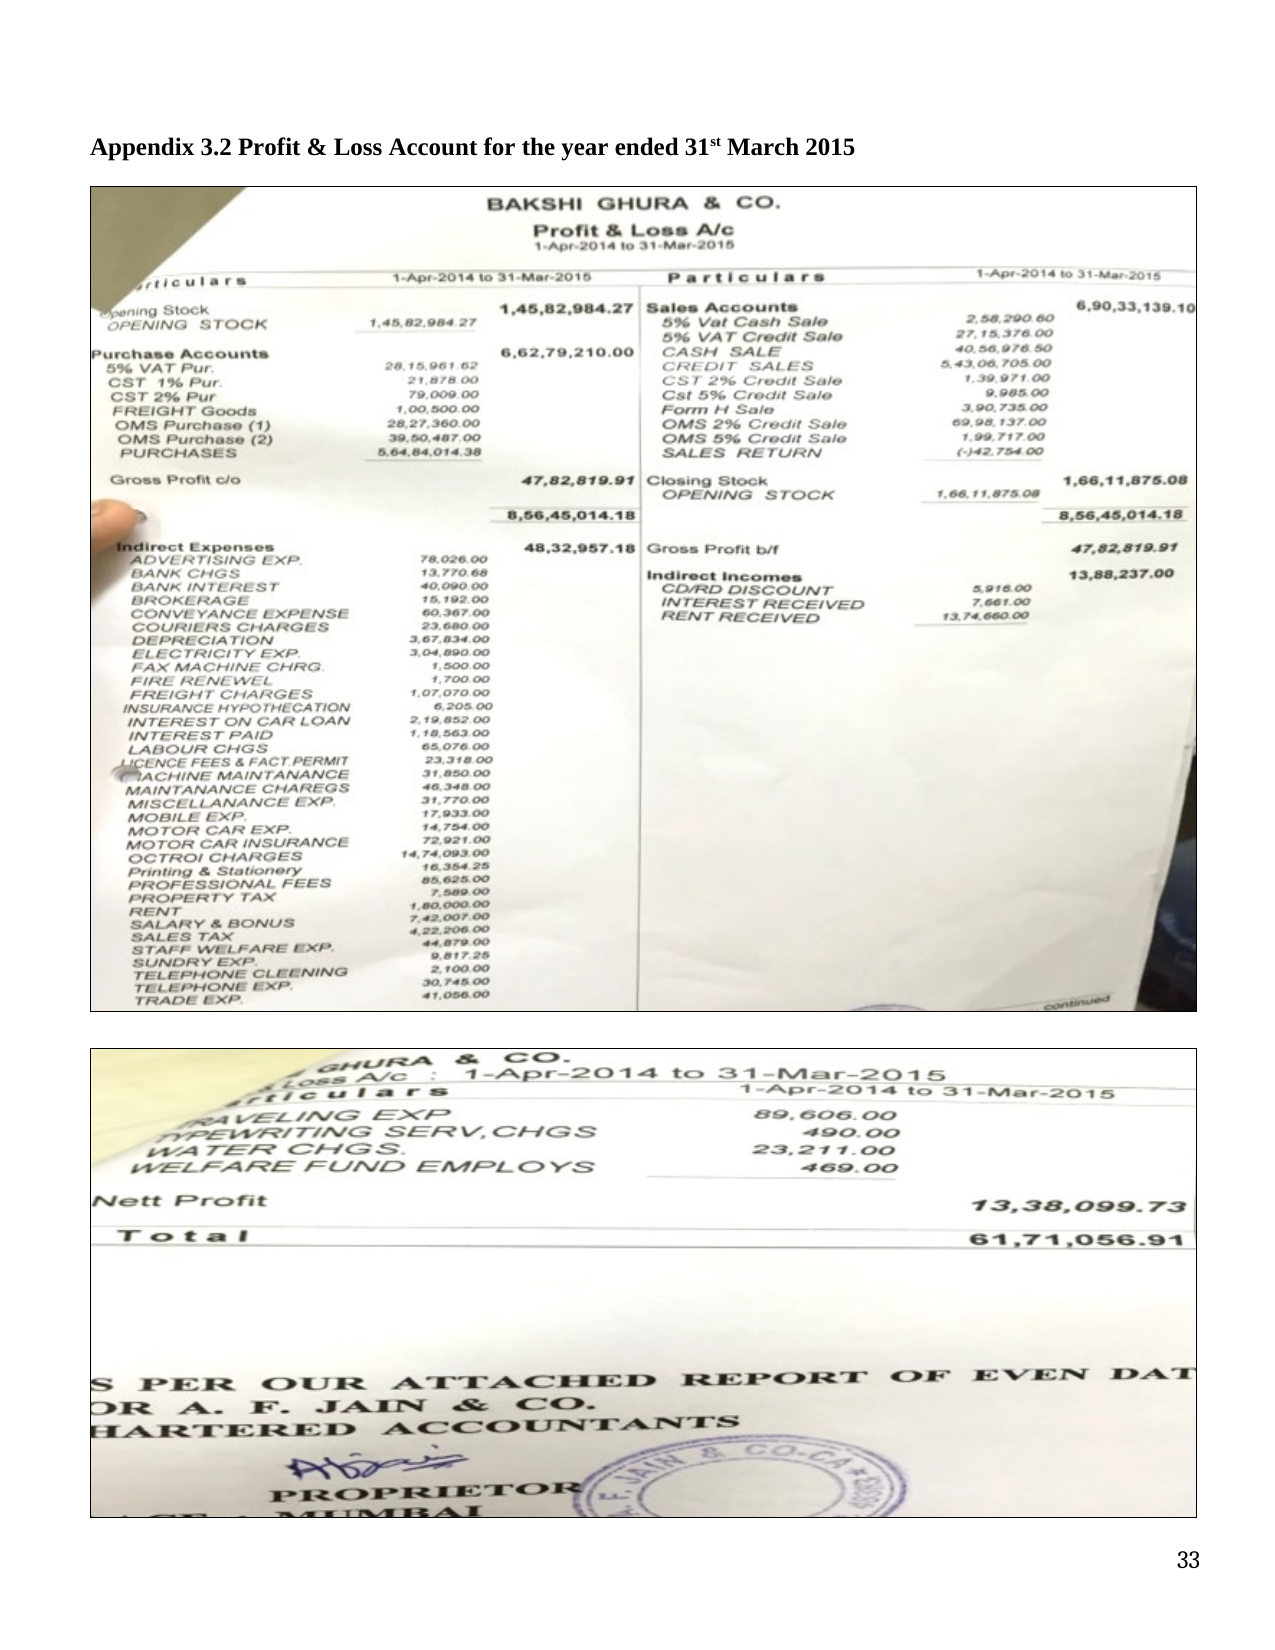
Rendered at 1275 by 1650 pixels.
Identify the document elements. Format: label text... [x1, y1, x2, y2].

picture [91, 187, 1196, 1011]
picture [91, 1049, 1196, 1517]
text Appendix 3.2 Profit & Loss Account for the year ended 31st March 2015 [90, 132, 1200, 161]
